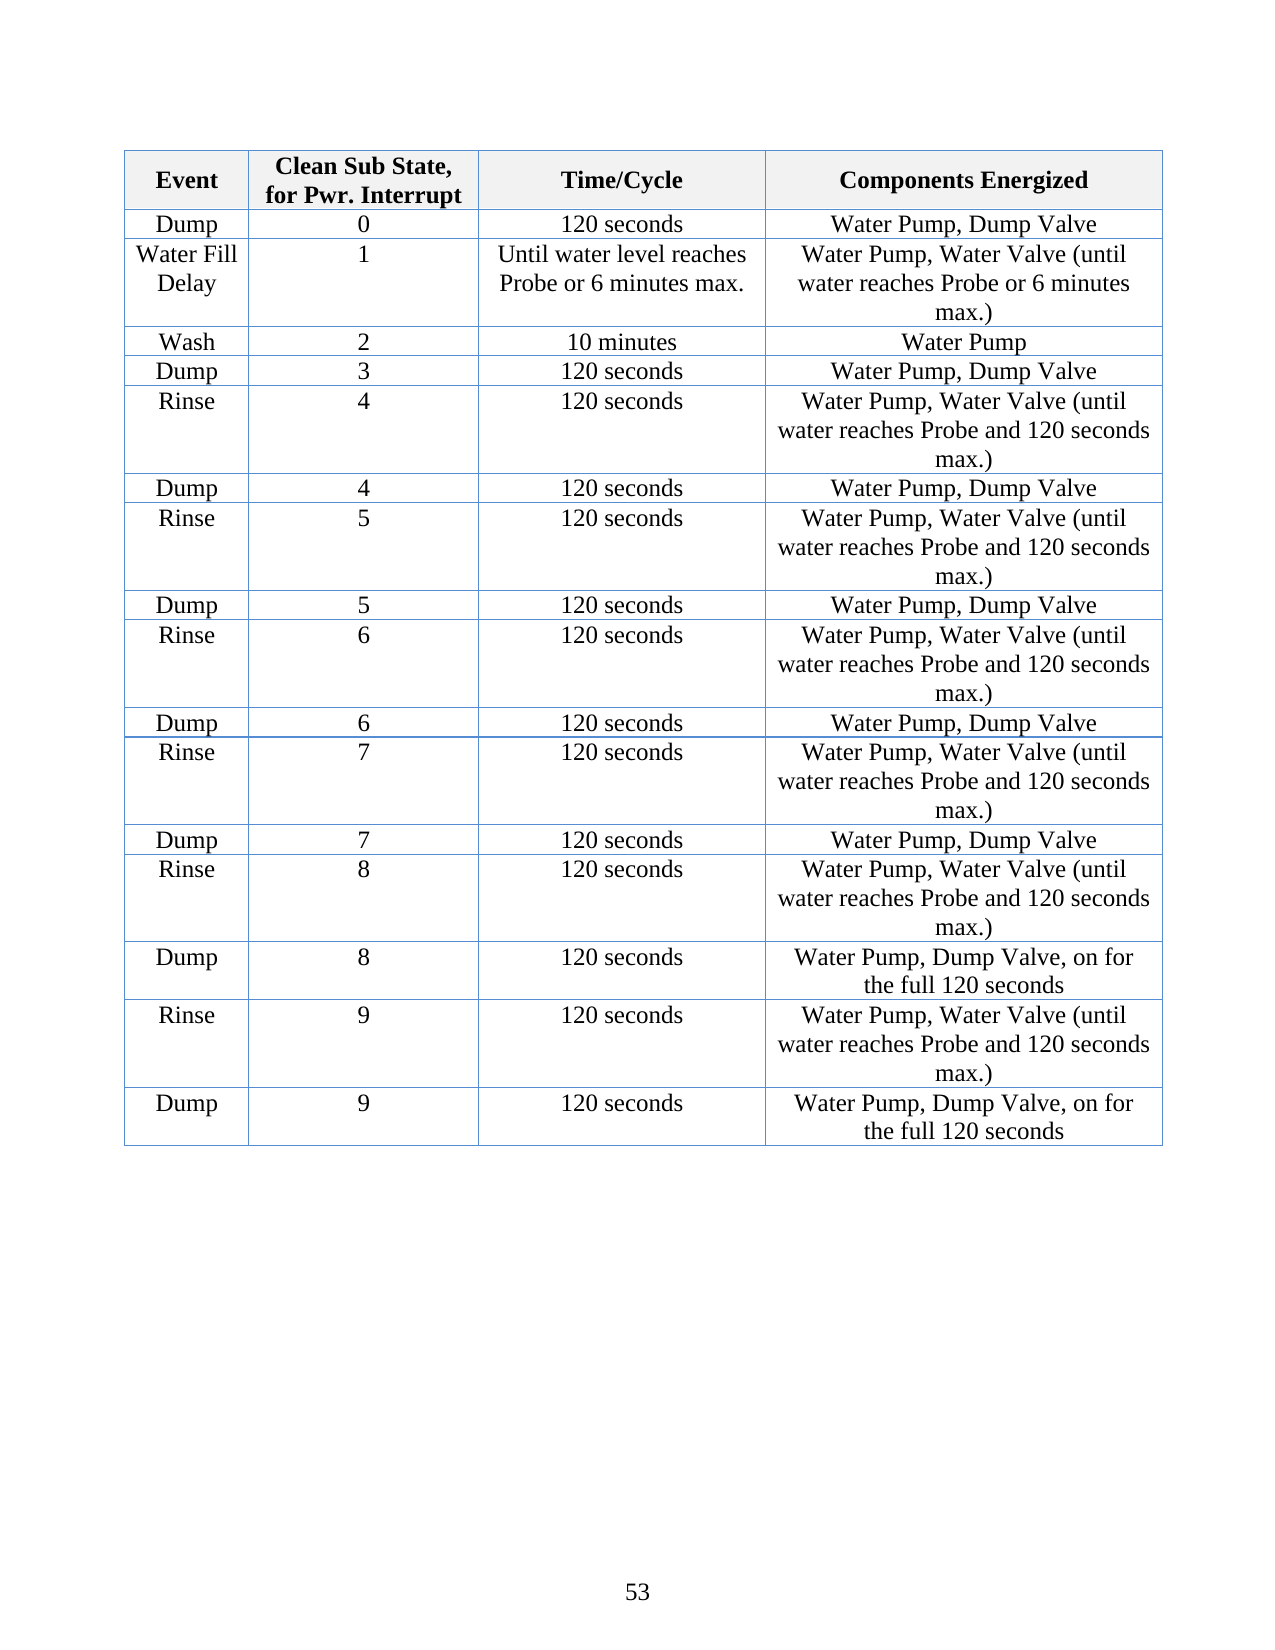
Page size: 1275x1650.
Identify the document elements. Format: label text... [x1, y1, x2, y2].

table_cell Dump [125, 474, 248, 502]
table_cell 10 minutes [479, 327, 765, 355]
table_cell Time/Cycle [479, 151, 765, 208]
table_cell 120 seconds [479, 620, 765, 707]
table_cell Clean Sub State, for Pwr. Interrupt [249, 151, 478, 208]
table_cell 5 [249, 591, 478, 619]
table_cell 120 seconds [479, 1088, 765, 1145]
table_cell 120 seconds [479, 855, 765, 941]
table_cell Water Pump, Water Valve (until water reaches Probe and 120 seconds max.) [766, 1000, 1162, 1087]
table_cell Water Pump, Dump Valve [766, 591, 1162, 619]
table_cell 4 [249, 386, 478, 472]
table_cell 2 [249, 327, 478, 355]
table_cell 9 [249, 1088, 478, 1145]
table_cell 5 [249, 503, 478, 589]
table_cell Water Pump, Dump Valve [766, 708, 1162, 736]
table_cell Water Pump [766, 327, 1162, 355]
table_cell Water Pump, Water Valve (until water reaches Probe and 120 seconds max.) [766, 620, 1162, 707]
table_cell 120 seconds [479, 503, 765, 589]
table_cell 6 [249, 620, 478, 707]
table_cell Until water level reaches Probe or 6 minutes max. [479, 239, 765, 326]
table_cell Water Pump, Dump Valve [766, 825, 1162, 853]
table_cell 120 seconds [479, 591, 765, 619]
table_cell Dump [125, 356, 248, 385]
table_cell Components Energized [766, 151, 1162, 208]
table_cell Rinse [125, 620, 248, 707]
table_cell Dump [125, 591, 248, 619]
table_cell Water Pump, Water Valve (until water reaches Probe or 6 minutes max.) [766, 239, 1162, 326]
table_cell 120 seconds [479, 386, 765, 472]
table_cell 120 seconds [479, 825, 765, 853]
table_cell 120 seconds [479, 708, 765, 736]
table_cell 1 [249, 239, 478, 326]
table_cell Rinse [125, 738, 248, 824]
table_cell Rinse [125, 386, 248, 472]
table_cell 7 [249, 825, 478, 853]
table_cell Rinse [125, 1000, 248, 1087]
table_cell 7 [249, 738, 478, 824]
table_cell Dump [125, 1088, 248, 1145]
table_cell 8 [249, 942, 478, 999]
table_cell 8 [249, 855, 478, 941]
table_cell Dump [125, 210, 248, 238]
table_cell Water Fill Delay [125, 239, 248, 326]
table_cell Dump [125, 825, 248, 853]
table_cell Dump [125, 942, 248, 999]
table_cell 0 [249, 210, 478, 238]
table_cell Water Pump, Water Valve (until water reaches Probe and 120 seconds max.) [766, 386, 1162, 472]
table_cell Wash [125, 327, 248, 355]
table_cell Event [125, 151, 248, 208]
table_cell 120 seconds [479, 210, 765, 238]
table_cell Rinse [125, 503, 248, 589]
table_cell Water Pump, Water Valve (until water reaches Probe and 120 seconds max.) [766, 855, 1162, 941]
table_cell 9 [249, 1000, 478, 1087]
table_cell 4 [249, 474, 478, 502]
table_cell Water Pump, Water Valve (until water reaches Probe and 120 seconds max.) [766, 738, 1162, 824]
table_cell 120 seconds [479, 942, 765, 999]
table_cell 120 seconds [479, 1000, 765, 1087]
table_cell 120 seconds [479, 474, 765, 502]
table_cell Dump [125, 708, 248, 736]
table_cell Water Pump, Dump Valve, on for the full 120 seconds [766, 942, 1162, 999]
table_cell Water Pump, Dump Valve, on for the full 120 seconds [766, 1088, 1162, 1145]
table_cell 120 seconds [479, 356, 765, 385]
table_cell Water Pump, Water Valve (until water reaches Probe and 120 seconds max.) [766, 503, 1162, 589]
table_cell 6 [249, 708, 478, 736]
table_cell 3 [249, 356, 478, 385]
table_cell Water Pump, Dump Valve [766, 474, 1162, 502]
table_cell Water Pump, Dump Valve [766, 210, 1162, 238]
table_cell Water Pump, Dump Valve [766, 356, 1162, 385]
table_cell Rinse [125, 855, 248, 941]
table_cell 120 seconds [479, 738, 765, 824]
